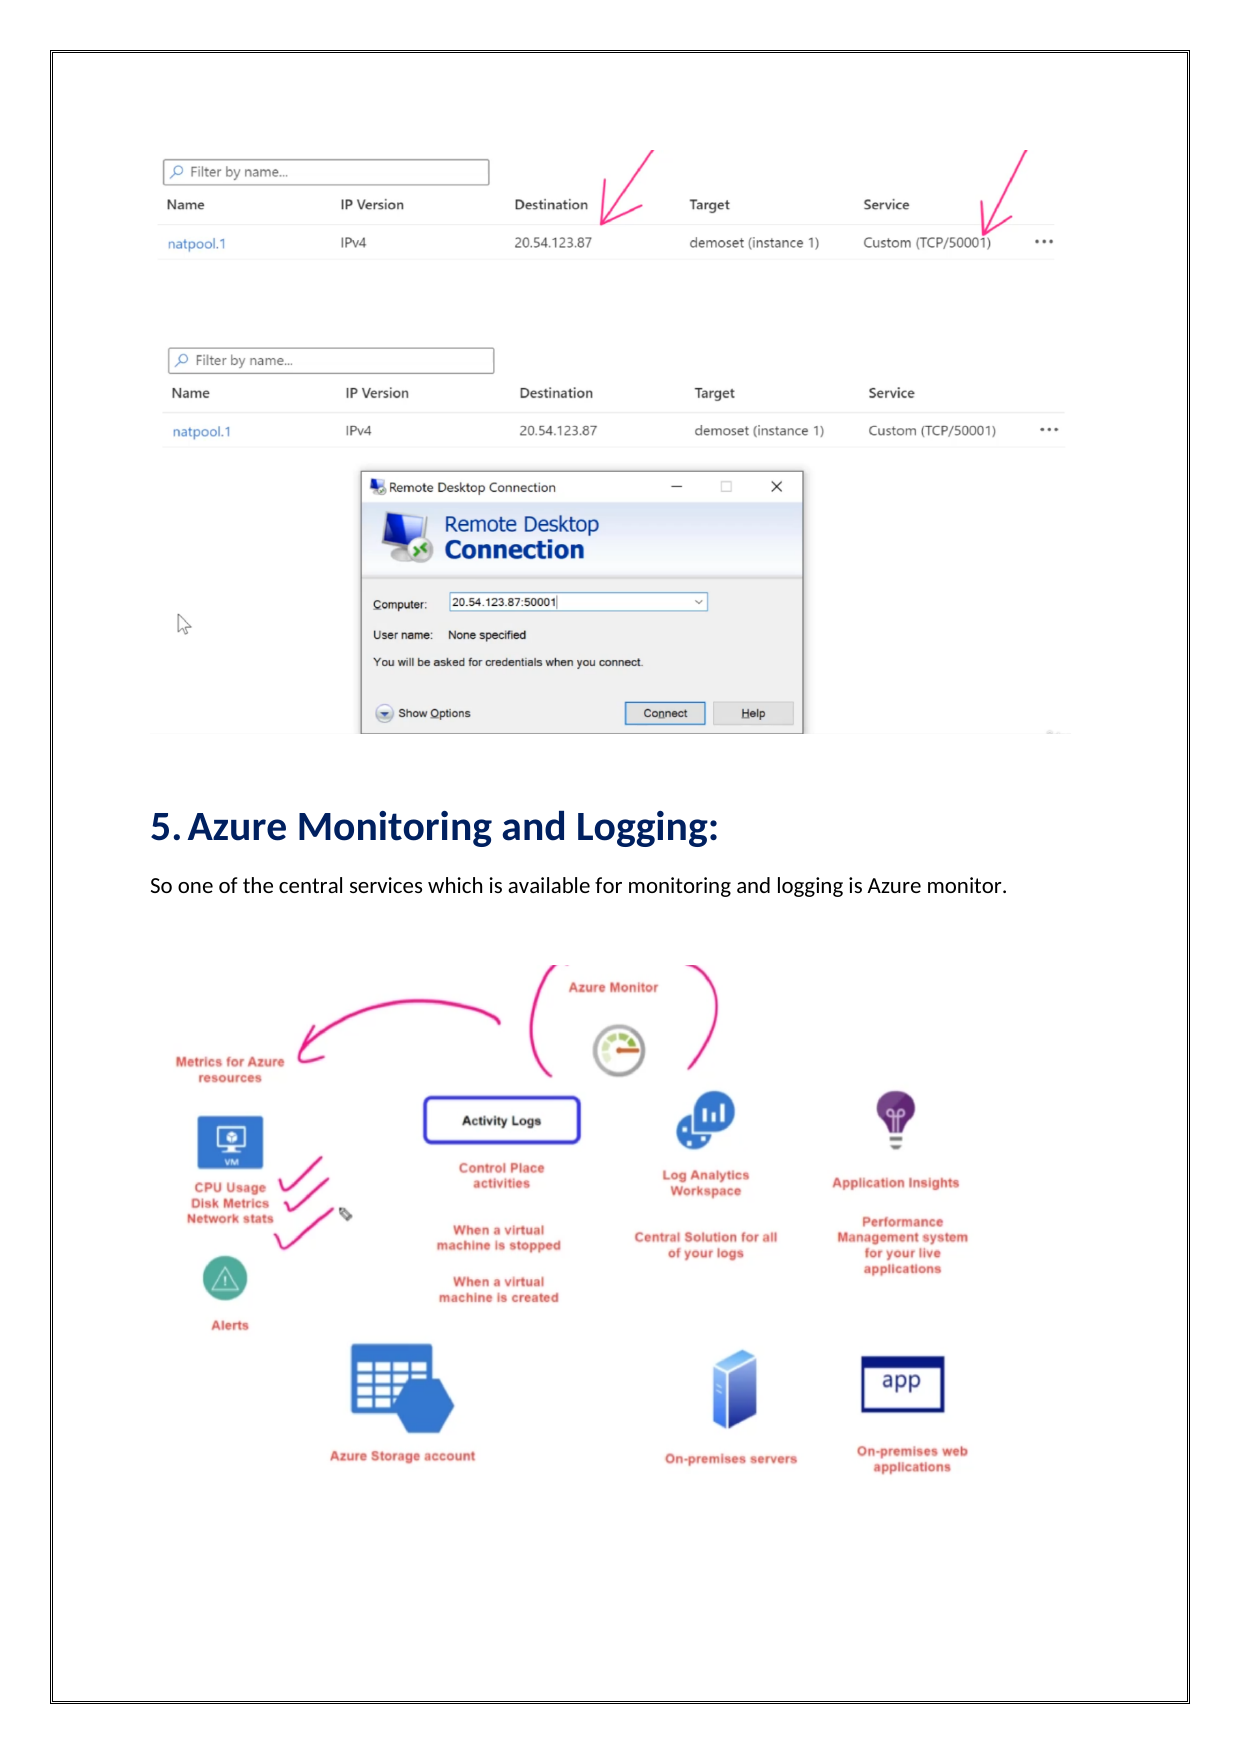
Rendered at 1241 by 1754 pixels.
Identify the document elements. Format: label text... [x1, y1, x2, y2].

text So one of the central services which is available for monitoring and logging is Azure monitor. [150, 871, 1090, 899]
picture [150, 327, 1072, 734]
list Azure Monitoring and Logging: [150, 799, 1090, 850]
picture [150, 965, 1080, 1482]
picture [150, 150, 1055, 262]
